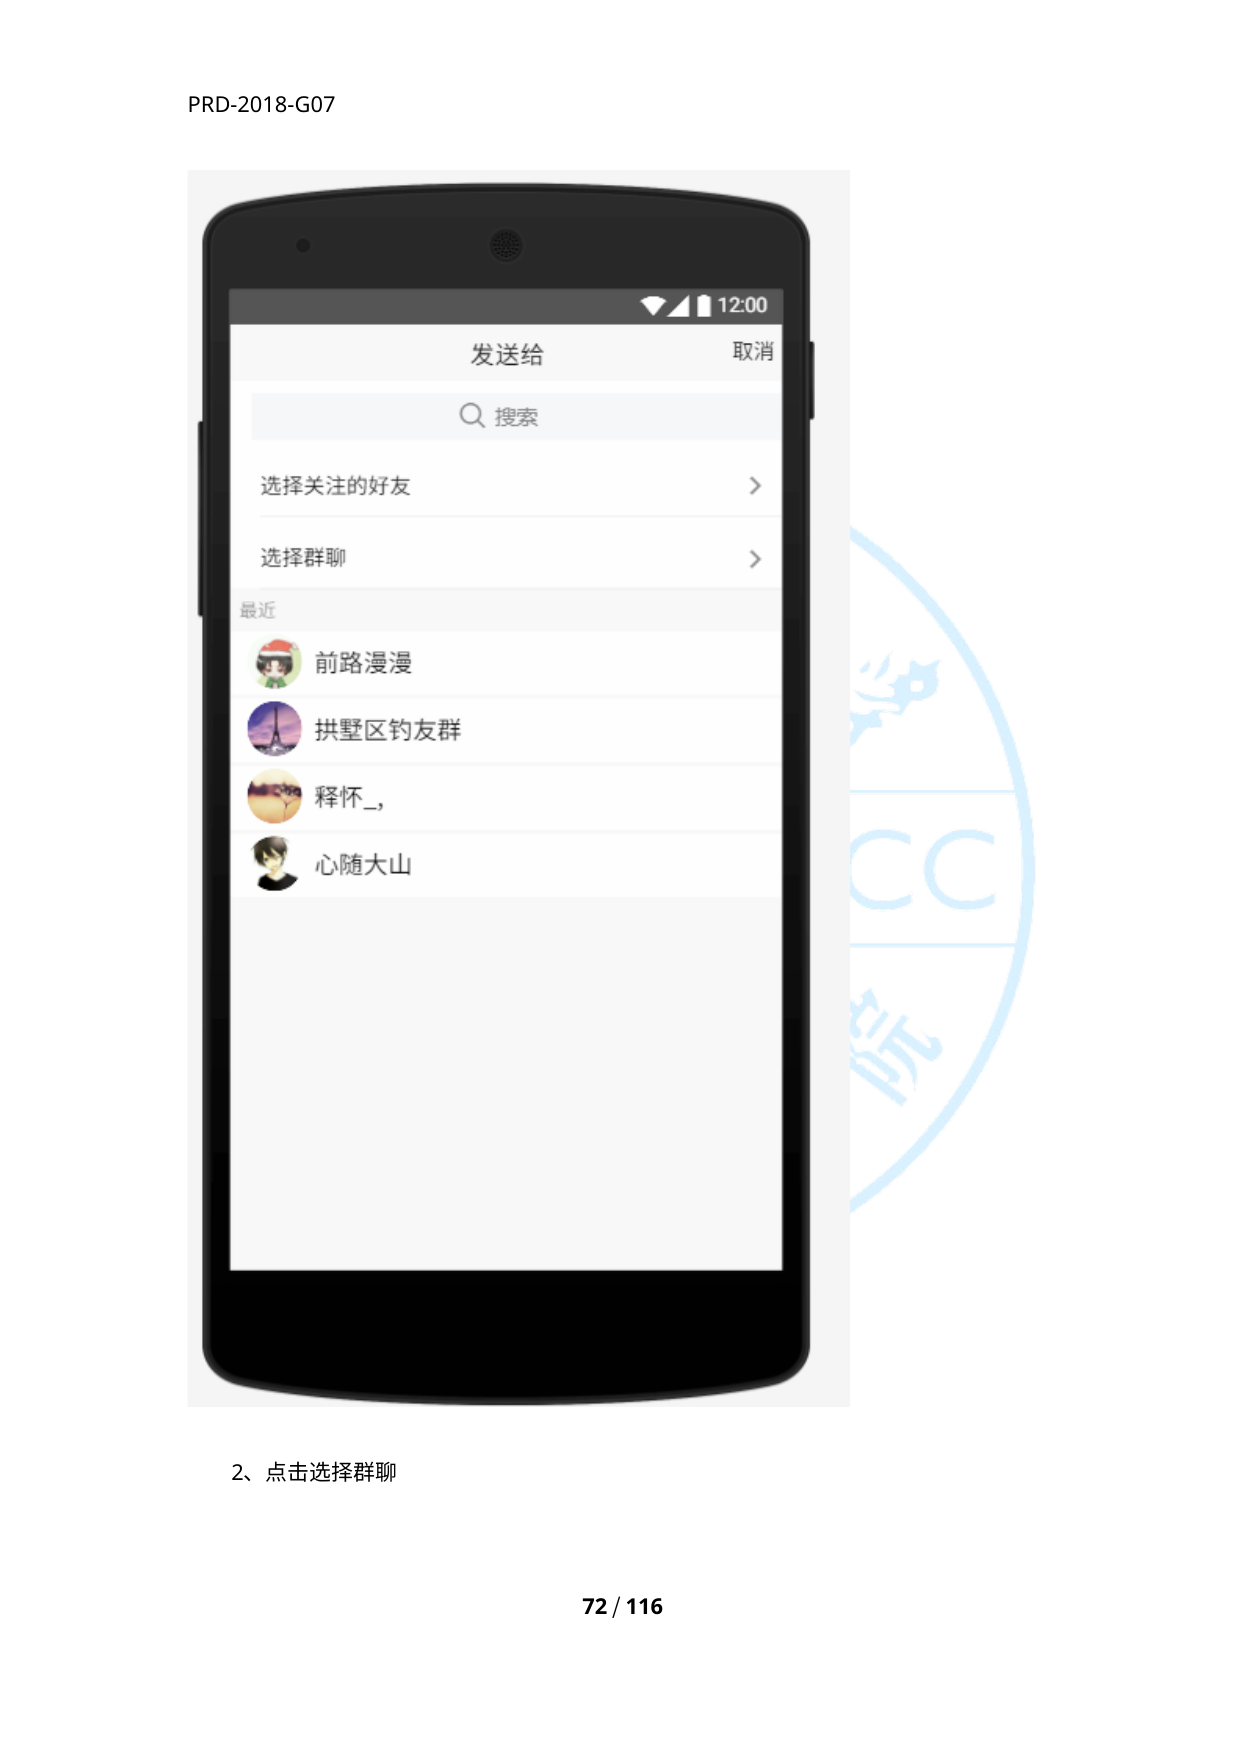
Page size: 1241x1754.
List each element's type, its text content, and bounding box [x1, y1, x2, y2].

picture [187, 170, 851, 1407]
list 2、点击选择群聊 [187, 1454, 1053, 1487]
